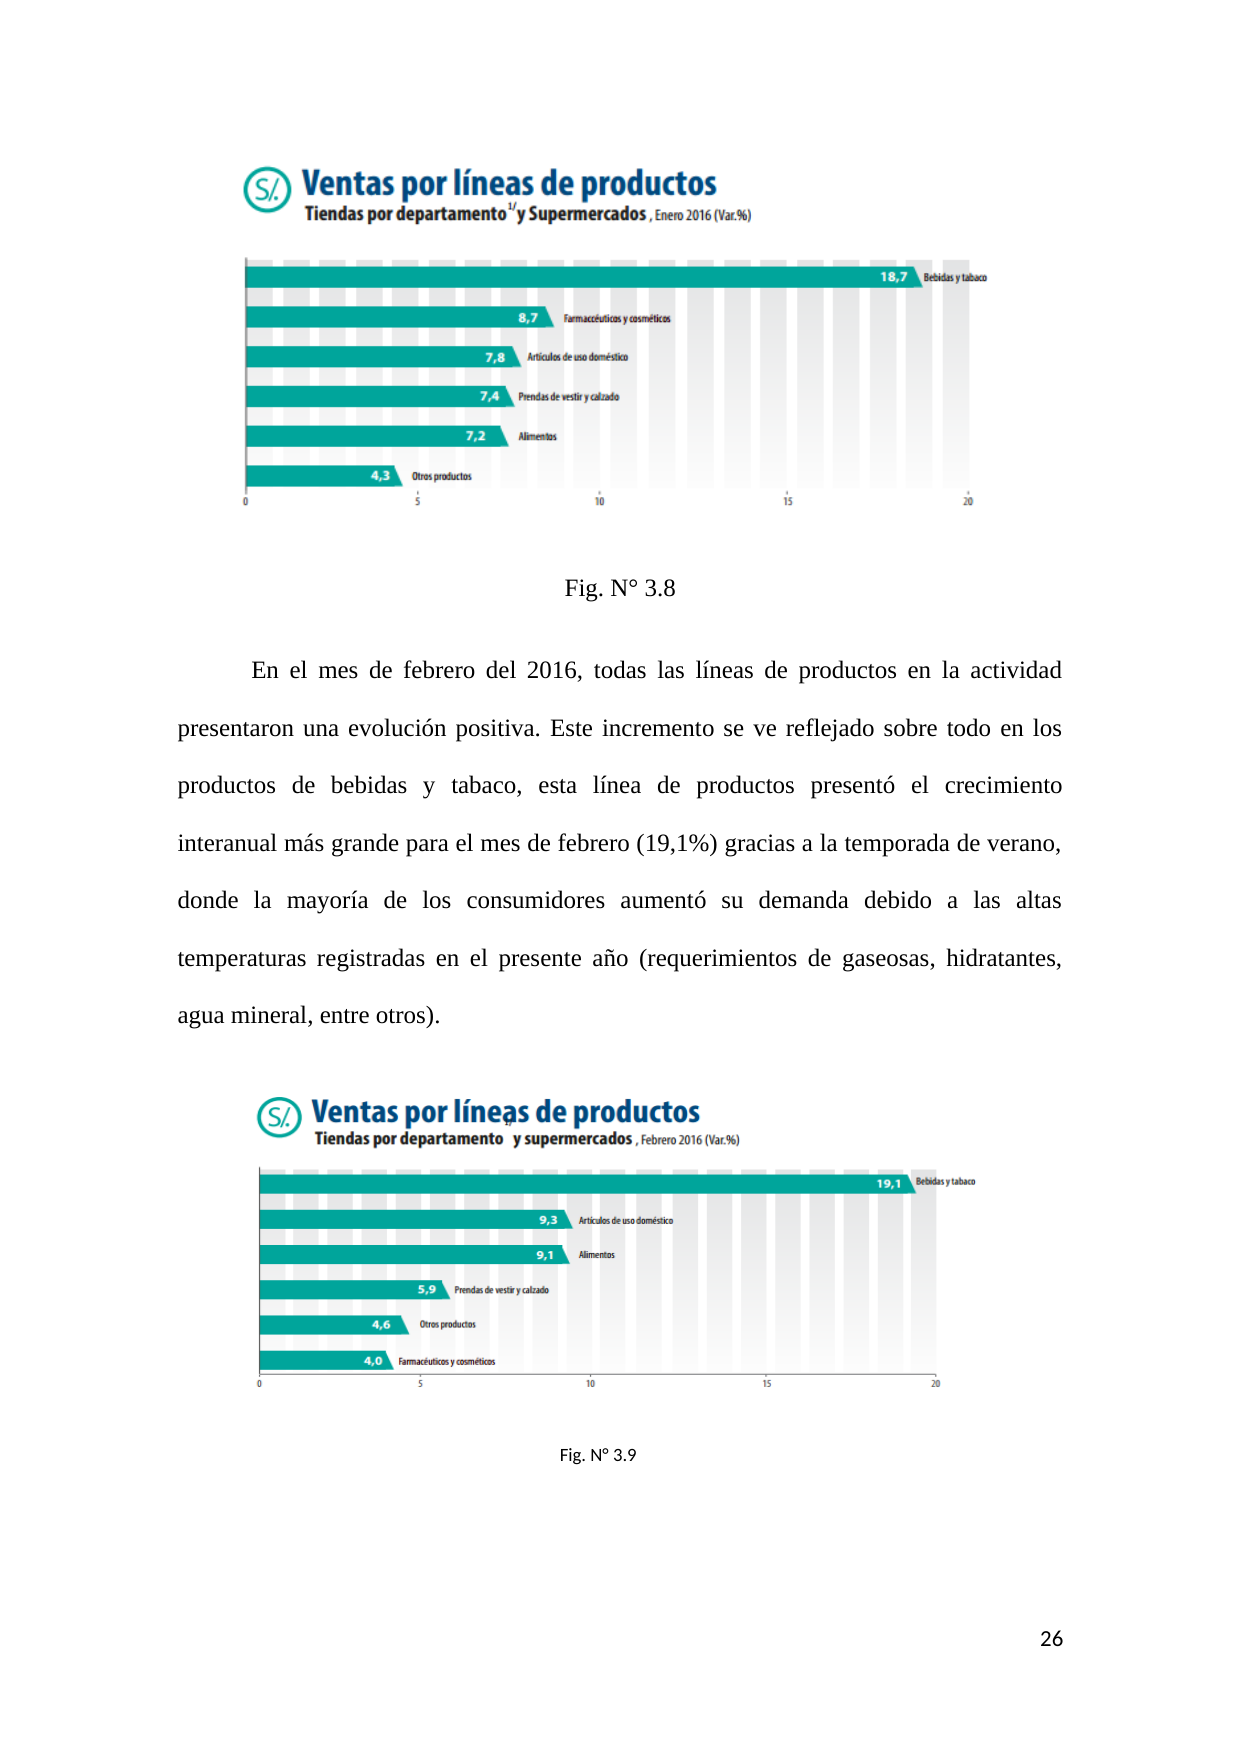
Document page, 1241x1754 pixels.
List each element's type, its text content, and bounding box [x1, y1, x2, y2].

picture [232, 1082, 1008, 1401]
picture [219, 147, 1021, 520]
text Fig. N° 3.8 [177, 573, 1063, 601]
text En el mes de febrero del 2016, todas las líneas de productos en la actividad presentaron una evolución positiva. Este incremento se ve reflejado sobre todo en los productos de bebidas y tabaco, esta línea de productos presentó el crecimiento interanual más grande para el mes de febrero (19,1%) gracias a la temporada de verano, donde la mayoría de los consumidores aumentó su demanda debido a las altas temperaturas registradas en el presente año (requerimientos de gaseosas, hidratantes, agua mineral, entre otros). [177, 655, 1063, 1029]
